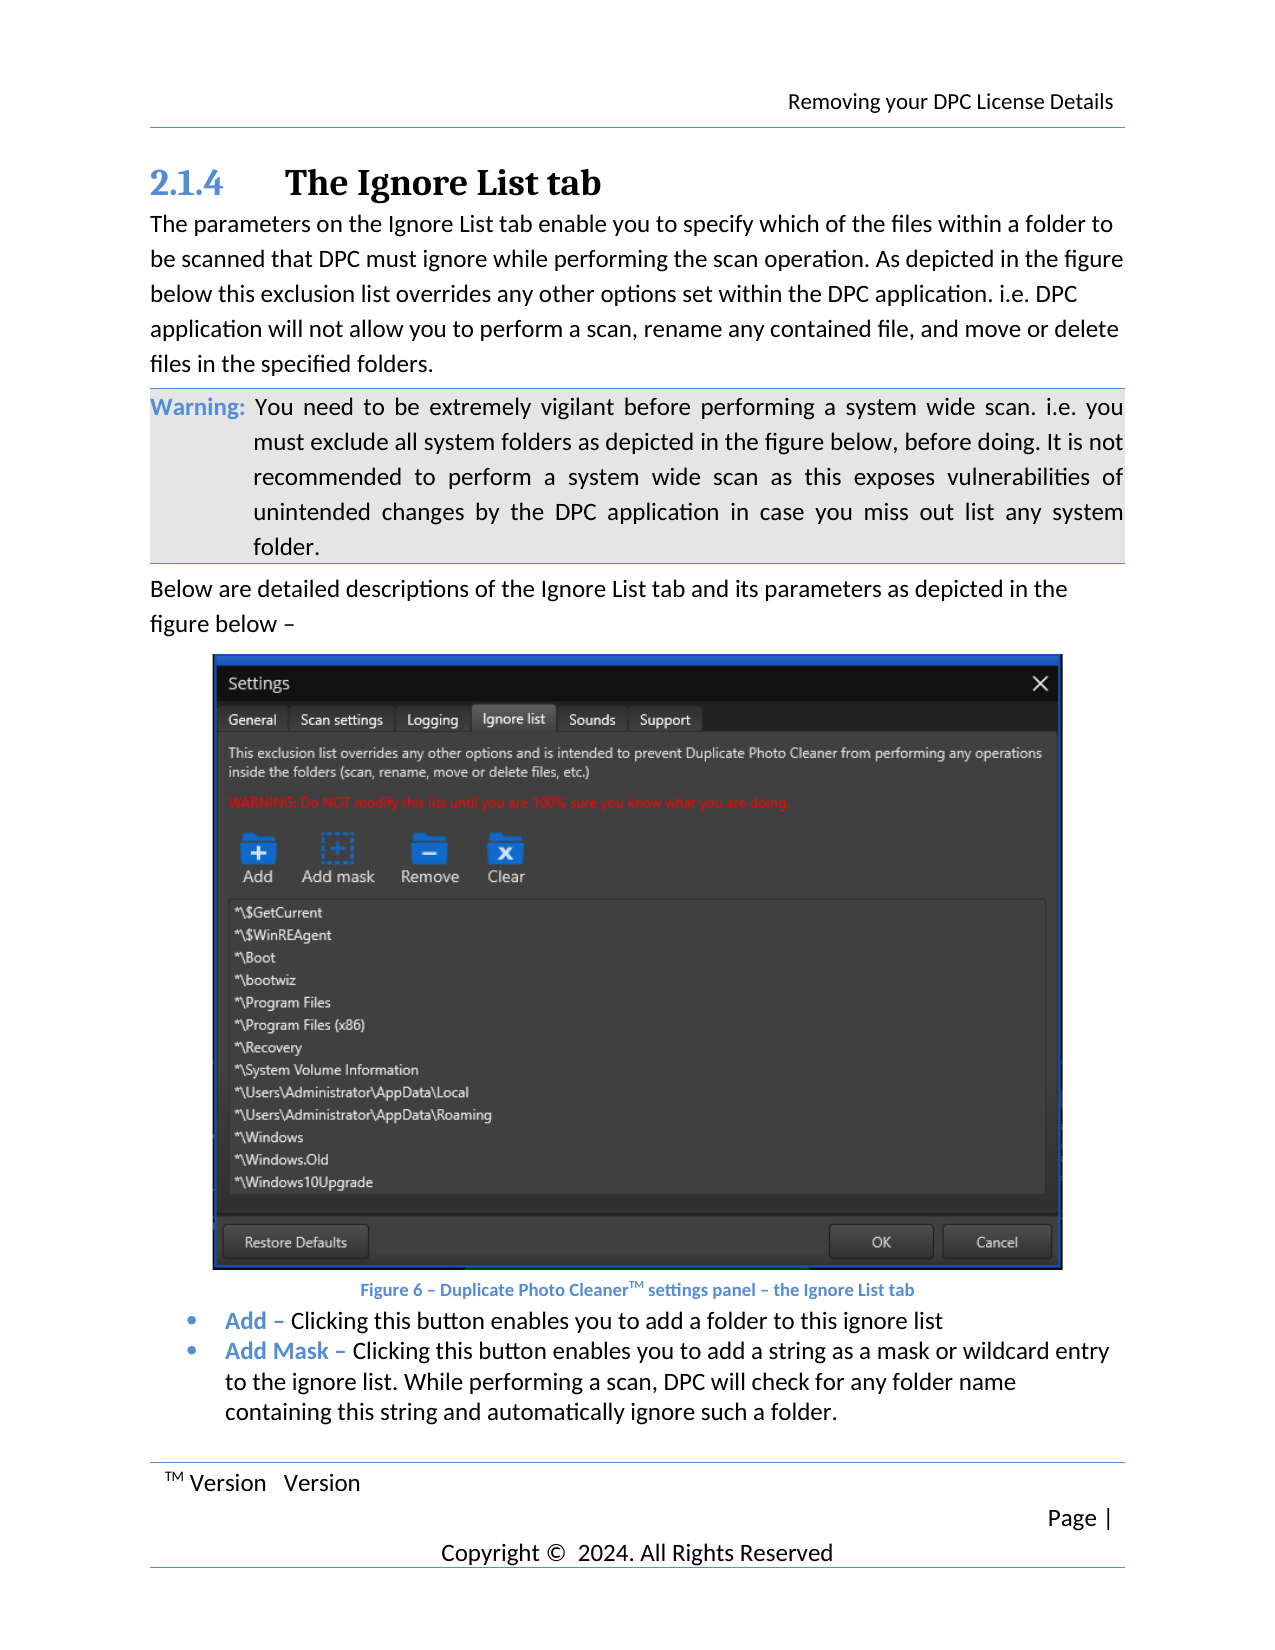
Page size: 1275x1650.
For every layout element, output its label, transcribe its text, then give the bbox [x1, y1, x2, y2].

text The parameters on the Ignore List tab enable you to specify which of the files within a folder to be scanned that DPC must ignore while performing the scan operation. As depicted in the figure below this exclusion list overrides any other options set within the DPC application. i.e. DPC application will not allow you to perform a scan, rename any contained file, and move or delete files in the specified folders. [150, 208, 1125, 379]
subtitle The Ignore List tab [150, 161, 1125, 204]
list Add – Clicking this button enables you to add a folder to this ignore list [187, 1305, 1125, 1336]
picture [212, 654, 1063, 1270]
text Below are detailed descriptions of the Ignore List tab and its parameters as depicted in the figure below – [150, 573, 1125, 638]
text Warning: You need to be extremely vigilant before performing a system wide scan. i.e. you must exclude all system folders as depicted in the figure below, before doing. It is not recommended to perform a system wide scan as this exposes vulnerabilities of unintended changes by the DPC application in case you miss out list any system folder. [150, 389, 1125, 563]
text Figure 6 – Duplicate Photo CleanerTM settings panel – the Ignore List tab [150, 1278, 1125, 1301]
list Add Mask – Clicking this button enables you to add a string as a mask or wildcard entry to the ignore list. While performing a scan, DPC will check for any folder name containing this string and automatically ignore such a folder. [187, 1336, 1125, 1427]
